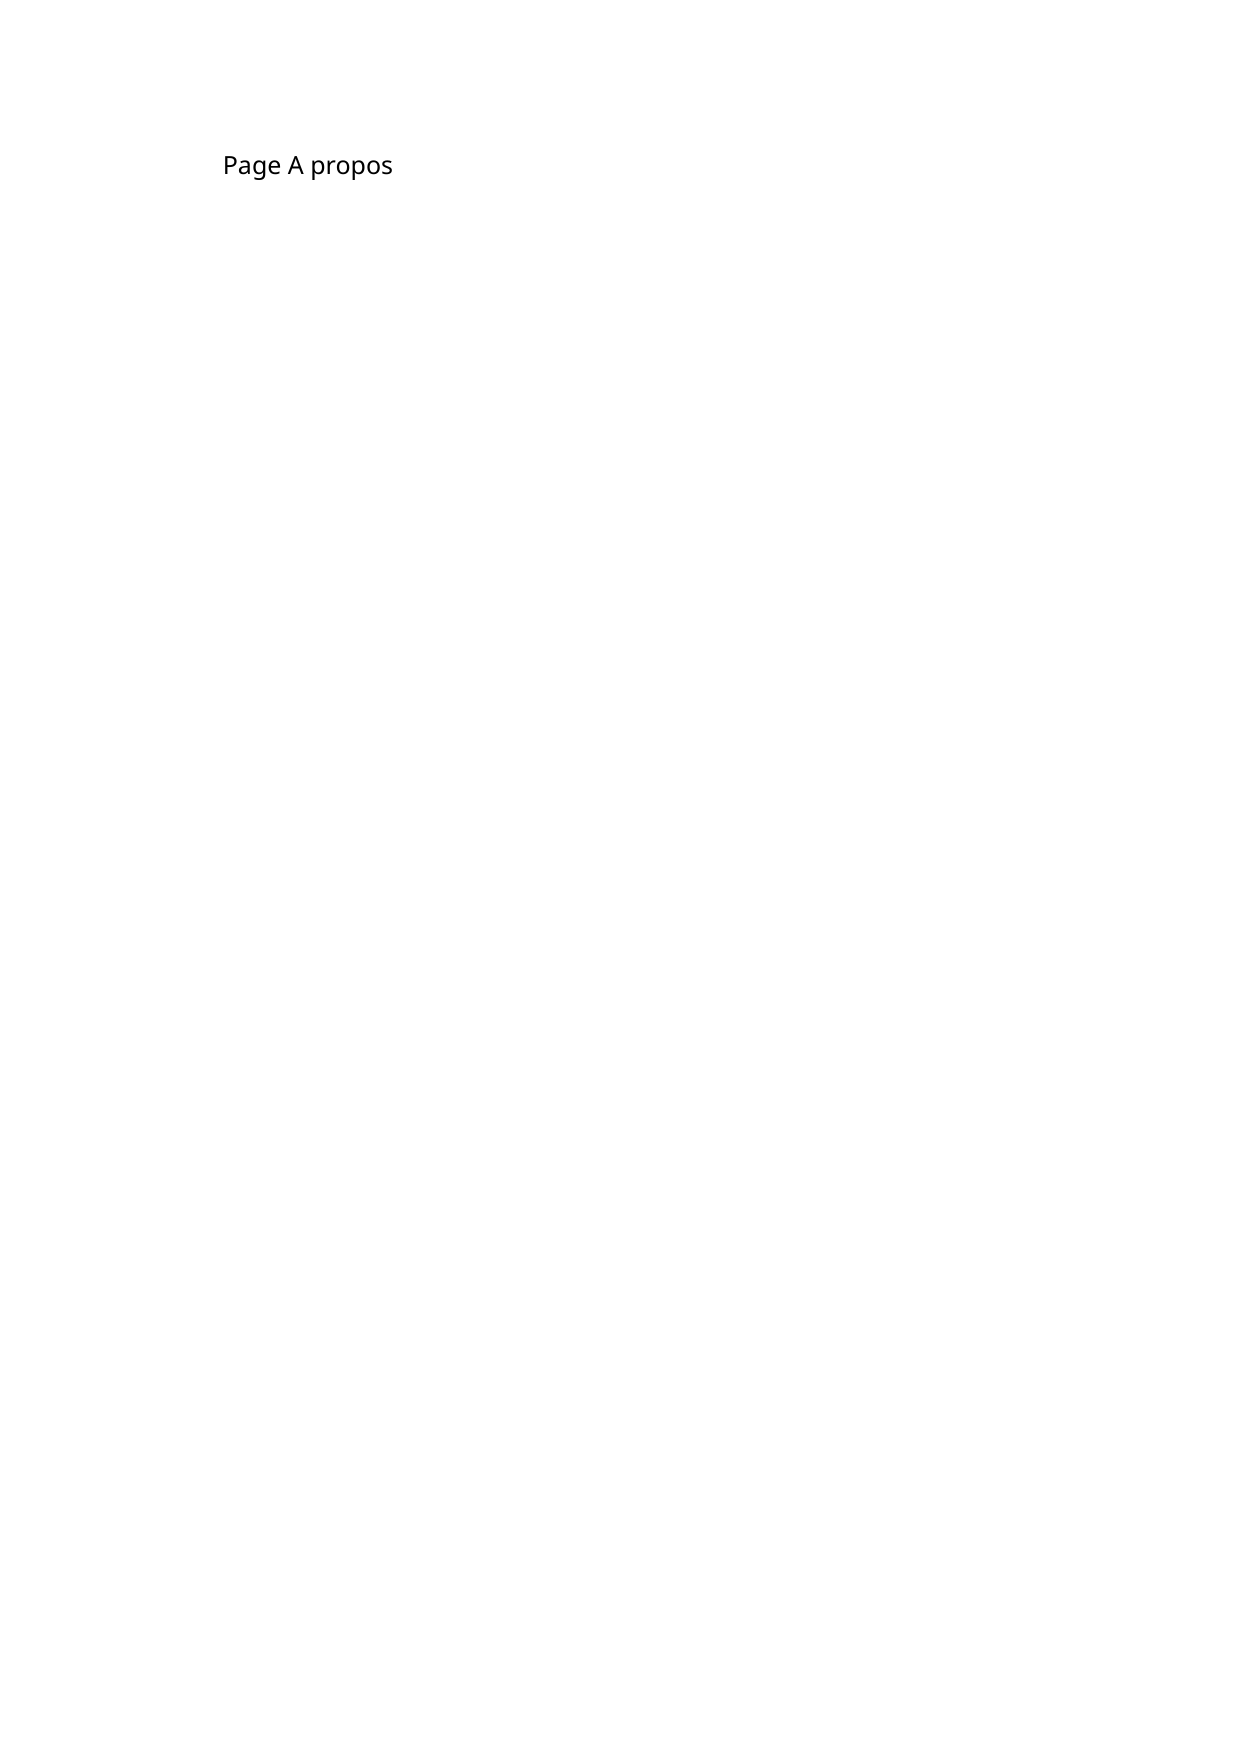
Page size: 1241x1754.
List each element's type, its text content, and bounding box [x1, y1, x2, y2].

list Page A propos [223, 148, 1093, 182]
